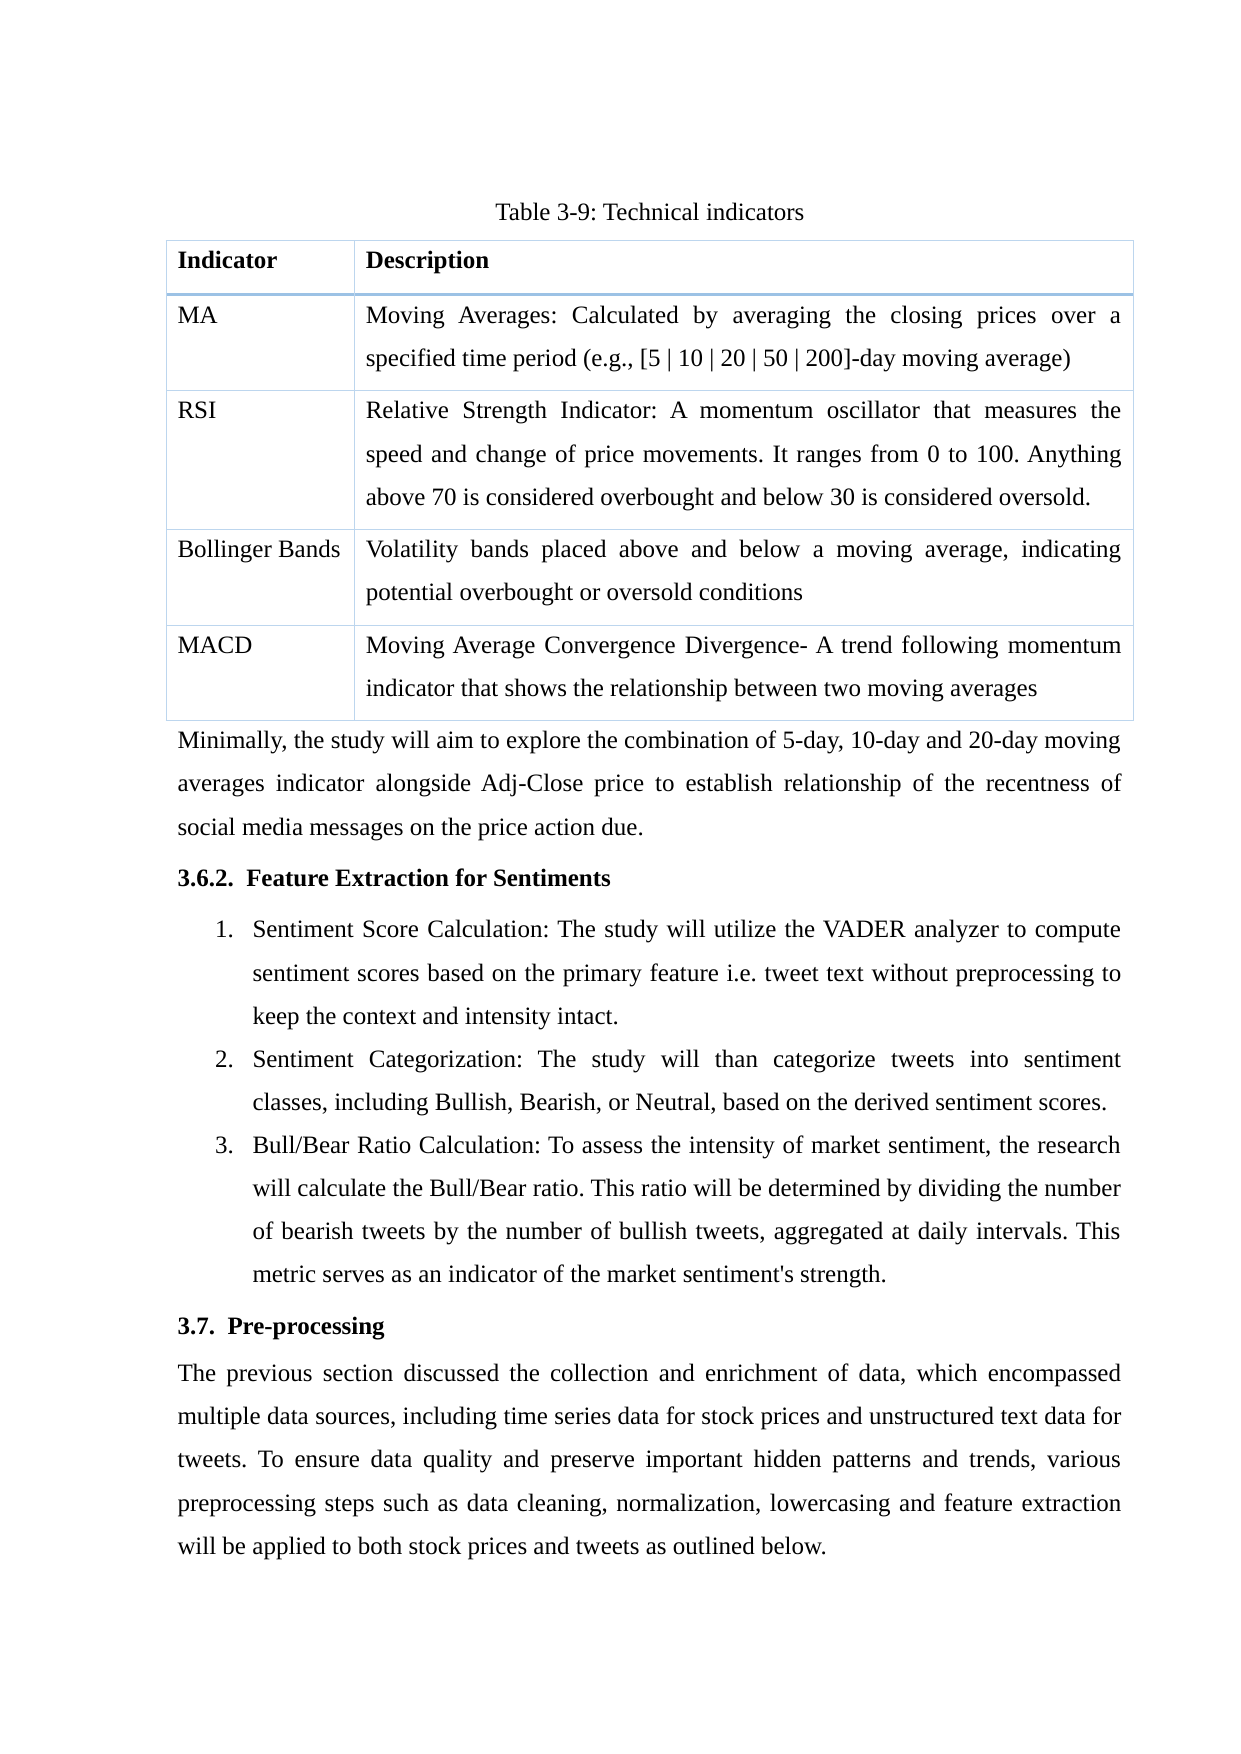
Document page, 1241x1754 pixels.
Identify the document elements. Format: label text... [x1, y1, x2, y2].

text Minimally, the study will aim to explore the combination of 5-day, 10-day and 20-day moving averages indicator alongside Adj-Close price to establish relationship of the recentness of social media messages on the price action due. [177, 725, 1122, 840]
table_cell RSI [167, 391, 354, 529]
table_header Description [355, 241, 1133, 293]
table_cell Moving Average Convergence Divergence- A trend following momentum indicator that shows the relationship between two moving averages [355, 626, 1133, 720]
table_cell Volatility bands placed above and below a moving average, indicating potential overbought or oversold conditions [355, 530, 1133, 624]
text The previous section discussed the collection and enrichment of data, which encompassed multiple data sources, including time series data for stock prices and unstructured text data for tweets. To ensure data quality and preserve important hidden patterns and trends, various preprocessing steps such as data cleaning, normalization, lowercasing and feature extraction will be applied to both stock prices and tweets as outlined below. [177, 1358, 1122, 1559]
table_cell MA [167, 296, 354, 390]
table_cell Relative Strength Indicator: A momentum oscillator that measures the speed and change of price movements. It ranges from 0 to 100. Anything above 70 is considered overbought and below 30 is considered oversold. [355, 391, 1133, 529]
subtitle Pre-processing [177, 1311, 1122, 1340]
table_cell Bollinger Bands [167, 530, 354, 624]
list Bull/Bear Ratio Calculation: To assess the intensity of market sentiment, the research will calculate the Bull/Bear ratio. This ratio will be determined by dividing the number of bearish tweets by the number of bullish tweets, aggregated at daily intervals. This metric serves as an indicator of the market sentiment's strength. [215, 1130, 1122, 1288]
table_cell Moving Averages: Calculated by averaging the closing prices over a specified time period (e.g., [5 | 10 | 20 | 50 | 200]-day moving average) [355, 296, 1133, 390]
table_cell MACD [167, 626, 354, 720]
subtitle Feature Extraction for Sentiments [177, 863, 1122, 892]
list Sentiment Score Calculation: The study will utilize the VADER analyzer to compute sentiment scores based on the primary feature i.e. tweet text without preprocessing to keep the context and intensity intact. [215, 914, 1122, 1029]
table_header Indicator [167, 241, 354, 293]
list Sentiment Categorization: The study will than categorize tweets into sentiment classes, including Bullish, Bearish, or Neutral, based on the derived sentiment scores. [215, 1044, 1122, 1116]
text Table 3-9: Technical indicators [177, 197, 1122, 226]
